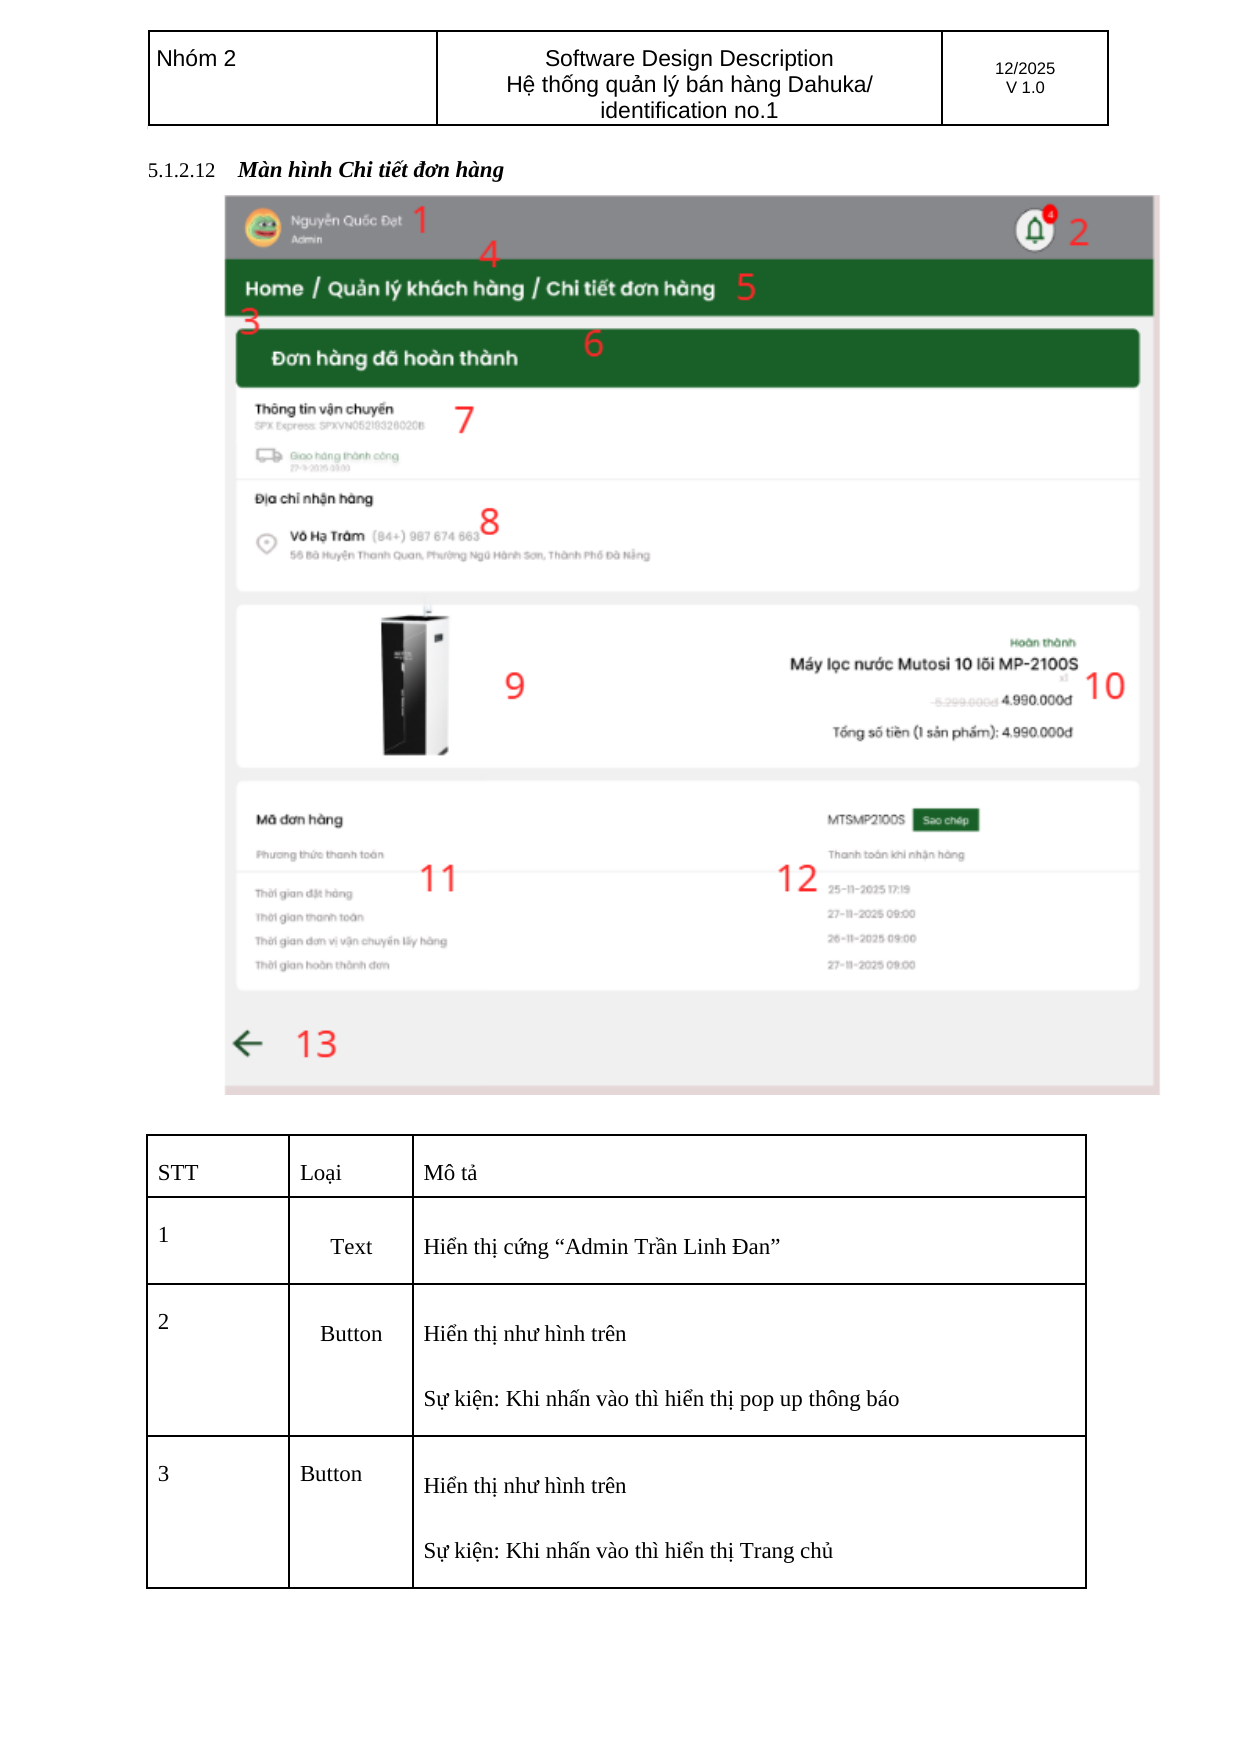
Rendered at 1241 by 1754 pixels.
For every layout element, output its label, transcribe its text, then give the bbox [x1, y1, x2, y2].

table_cell Hiển thị cứng “Admin Trần Linh Đan” [414, 1198, 1085, 1283]
table_cell Hiển thị như hình trên Sự kiện: Khi nhấn vào thì hiển thị pop up thông báo [414, 1285, 1085, 1435]
table_header Loại [290, 1136, 412, 1196]
table_cell 1 [148, 1198, 288, 1283]
subtitle Màn hình Chi tiết đơn hàng [148, 156, 1092, 182]
picture [222, 195, 1161, 1095]
table_cell 3 [148, 1437, 288, 1587]
table_cell Button [290, 1285, 412, 1435]
table_cell Button [290, 1437, 412, 1587]
table_cell 2 [148, 1285, 288, 1435]
table_header STT [148, 1136, 288, 1196]
table_cell Hiển thị như hình trên Sự kiện: Khi nhấn vào thì hiển thị Trang chủ [414, 1437, 1085, 1587]
table_header Mô tả [414, 1136, 1085, 1196]
table_cell Text [290, 1198, 412, 1283]
